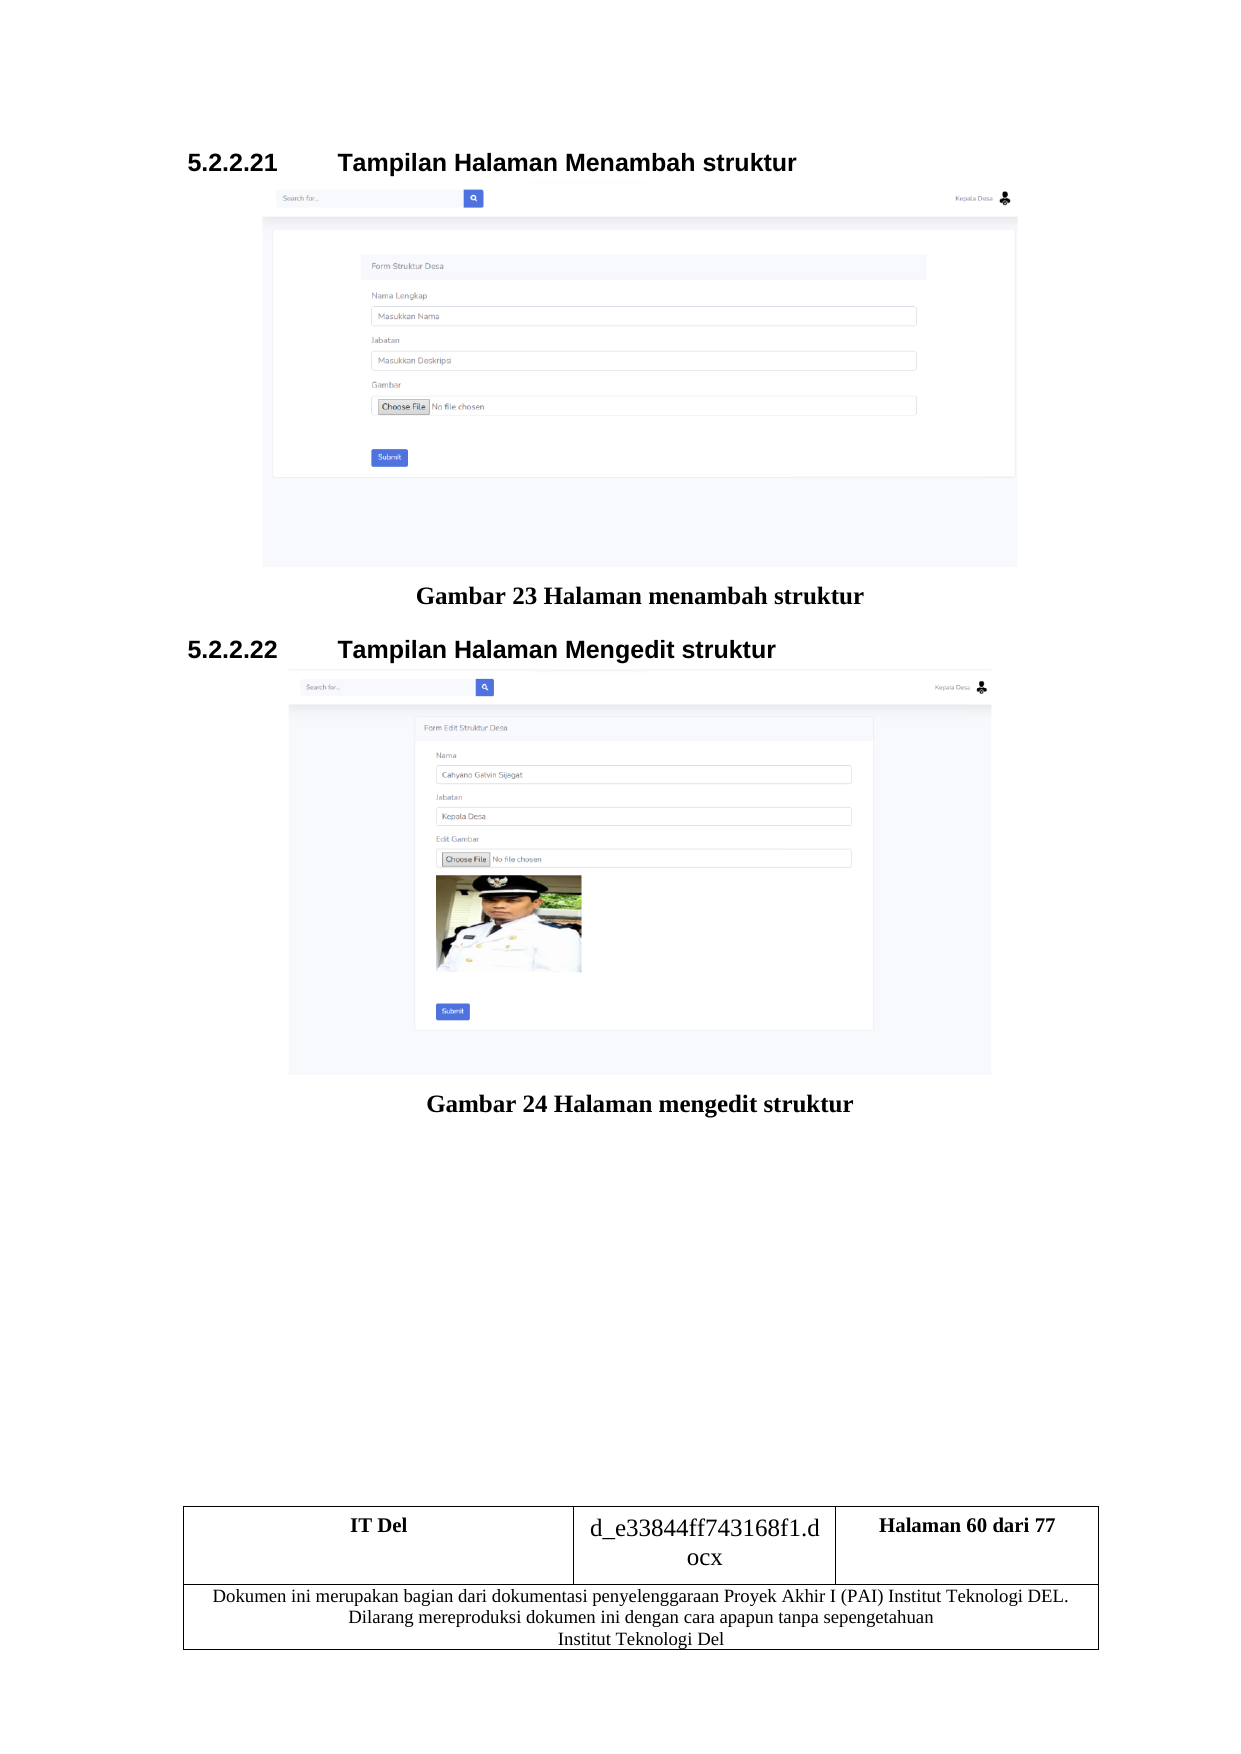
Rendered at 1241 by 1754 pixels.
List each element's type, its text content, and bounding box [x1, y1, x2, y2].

picture [262, 182, 1018, 567]
picture [288, 669, 992, 1075]
text Gambar 24 Halaman mengedit struktur [187, 1089, 1092, 1117]
text Gambar 23 Halaman menambah struktur [187, 581, 1092, 609]
subtitle Tampilan Halaman Mengedit struktur [187, 634, 1092, 663]
subtitle Tampilan Halaman Menambah struktur [187, 148, 1092, 176]
